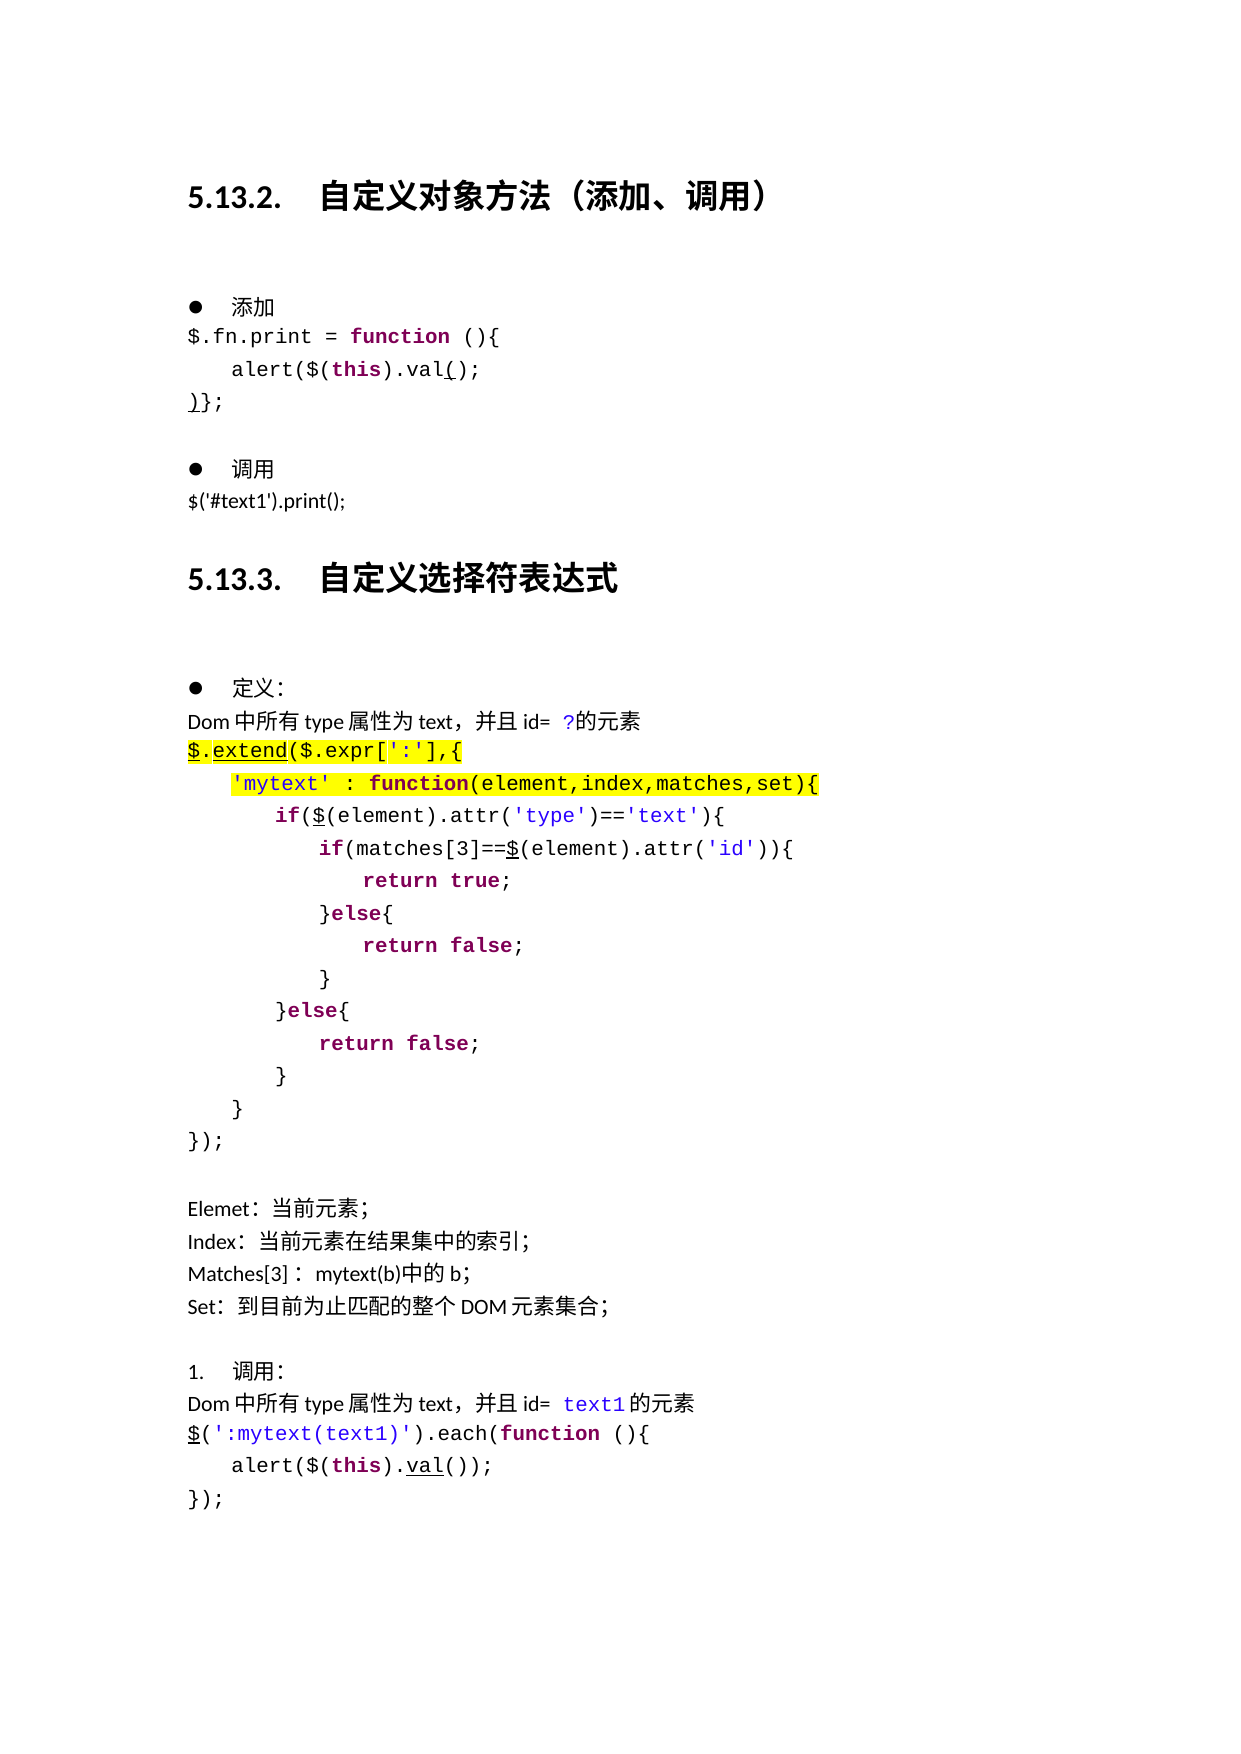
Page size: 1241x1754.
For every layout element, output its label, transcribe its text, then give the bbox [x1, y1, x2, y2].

text alert($(this).val(); [187, 354, 1053, 387]
text )}; [187, 387, 1053, 419]
text Set：到目前为止匹配的整个DOM元素集合； [187, 1288, 1053, 1321]
text return false; [187, 1028, 1053, 1061]
text }); [187, 1483, 1053, 1516]
text Matches[3] ：mytext(b)中的b； [187, 1256, 1053, 1288]
list 调用： [187, 1353, 1053, 1386]
text 'mytext' : function(element,index,matches,set){ [187, 768, 1053, 801]
text $(':mytext(text1)').each(function (){ [187, 1418, 1053, 1451]
text Index：当前元素在结果集中的索引； [187, 1223, 1053, 1256]
list 定义： [187, 671, 1053, 703]
list 添加 [187, 289, 1053, 322]
text } [187, 963, 1053, 996]
text }else{ [187, 898, 1053, 931]
text }else{ [187, 996, 1053, 1028]
text $.fn.print = function (){ [187, 322, 1053, 354]
subtitle 自定义对象方法（添加、调用） [187, 162, 1053, 227]
text return false; [187, 931, 1053, 963]
subtitle 自定义选择符表达式 [187, 544, 1053, 609]
text } [187, 1061, 1053, 1093]
text Dom中所有type属性为text，并且id= ?的元素 [187, 703, 1053, 736]
text } [187, 1093, 1053, 1126]
text }); [187, 1126, 1053, 1158]
text return true; [187, 866, 1053, 898]
text if($(element).attr('type')=='text'){ [187, 801, 1053, 833]
text $.extend($.expr[':'],{ [187, 736, 1053, 768]
text $('#text1').print(); [187, 484, 1053, 517]
text if(matches[3]==$(element).attr('id')){ [187, 833, 1053, 866]
text Elemet：当前元素； [187, 1191, 1053, 1223]
text Dom中所有type属性为text，并且id= text1的元素 [187, 1386, 1053, 1418]
text alert($(this).val()); [187, 1451, 1053, 1483]
list 调用 [187, 452, 1053, 484]
